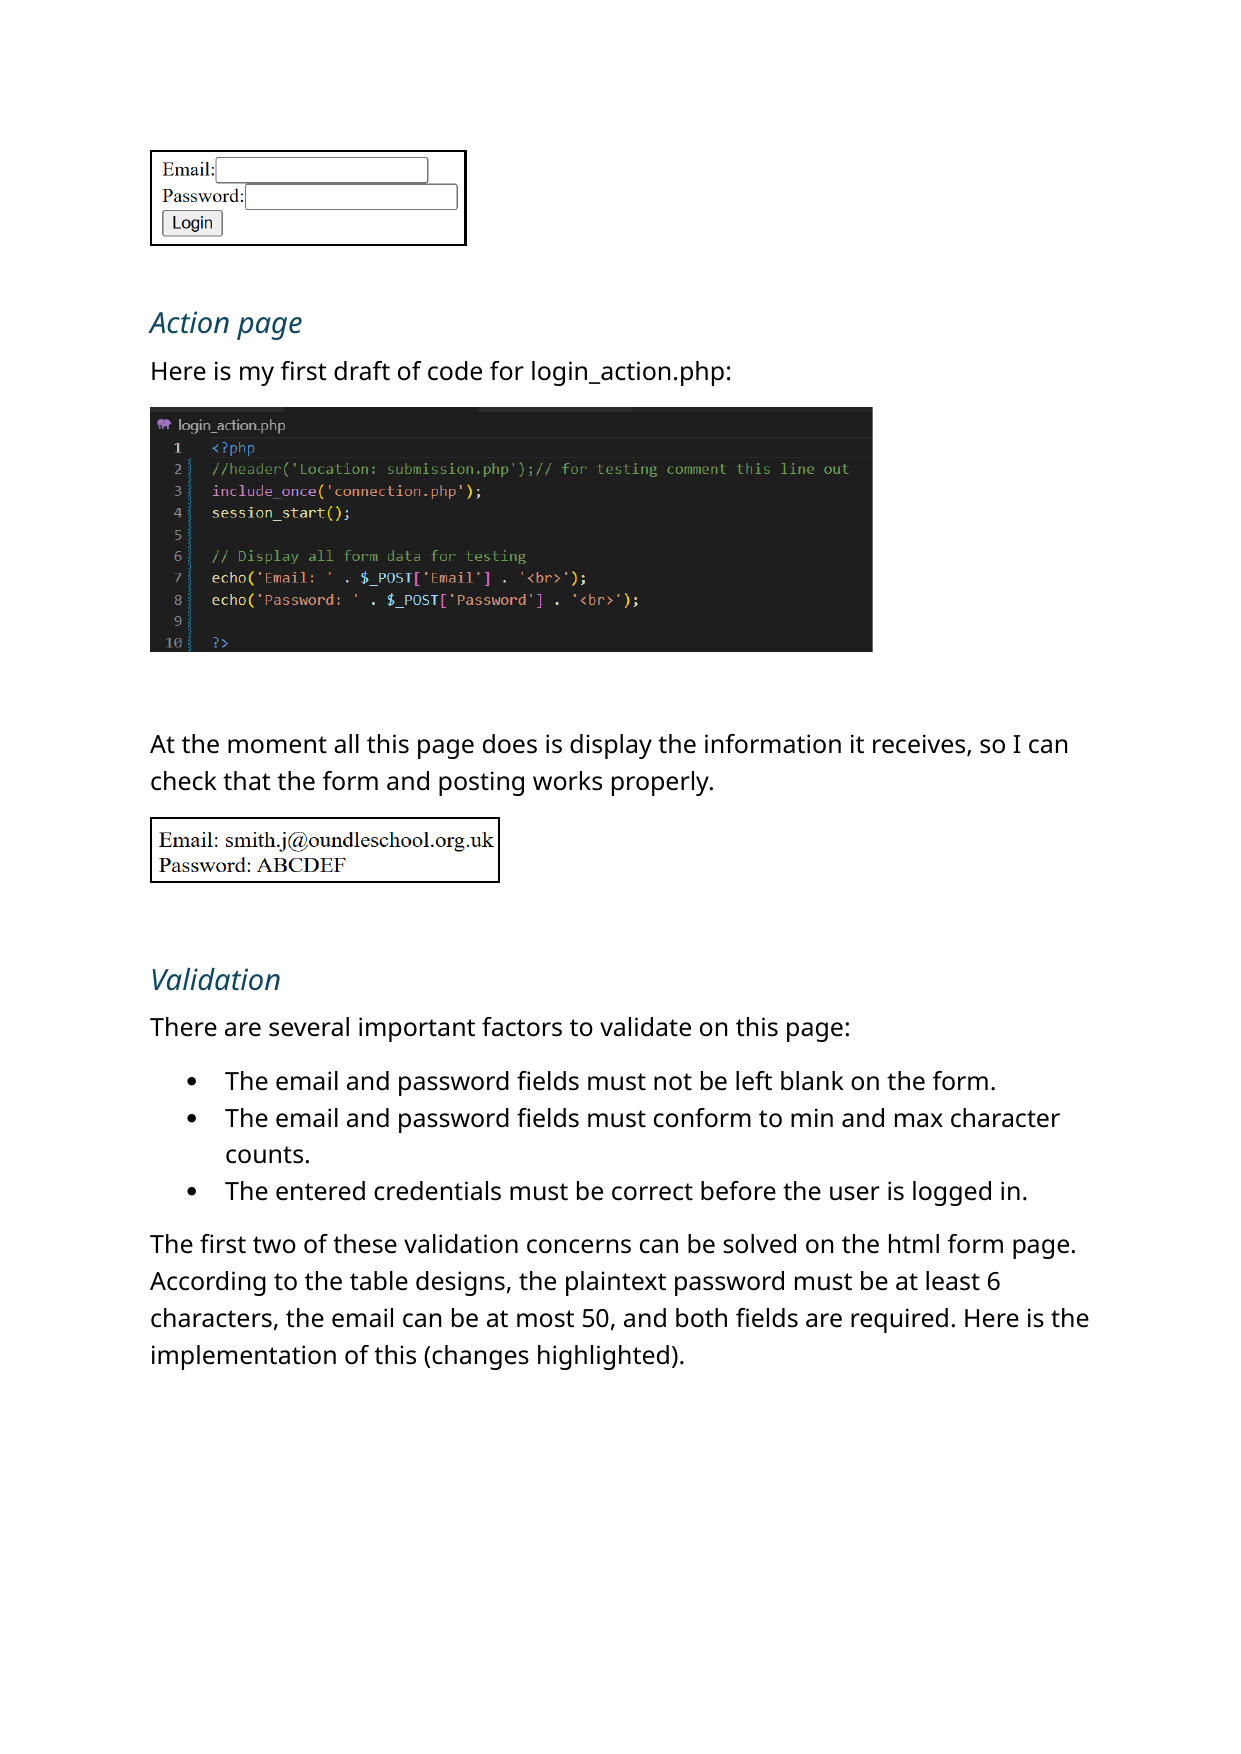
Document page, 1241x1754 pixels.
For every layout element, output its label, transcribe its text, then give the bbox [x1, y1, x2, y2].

text At the moment all this page does is display the information it receives, so I can check that the form and posting works properly. [150, 727, 1090, 798]
subtitle Action page [150, 302, 1090, 342]
picture [152, 152, 464, 244]
list The email and password fields must not be left blank on the form. [187, 1063, 1090, 1097]
picture [150, 407, 873, 652]
text The first two of these validation concerns can be solved on the html form page. According to the table designs, the plaintext password must be at least 6 characters, the email can be at most 50, and both fields are required. Here is the implementation of this (changes highlighted). [150, 1227, 1090, 1372]
list The email and password fields must conform to min and max character counts. [187, 1100, 1090, 1171]
picture [152, 819, 498, 881]
text Here is my first draft of code for login_action.php: [150, 353, 1090, 388]
subtitle Validation [150, 959, 1090, 998]
text There are several important factors to validate on this page: [150, 1010, 1090, 1044]
list The entered credentials must be correct before the user is logged in. [187, 1174, 1090, 1208]
